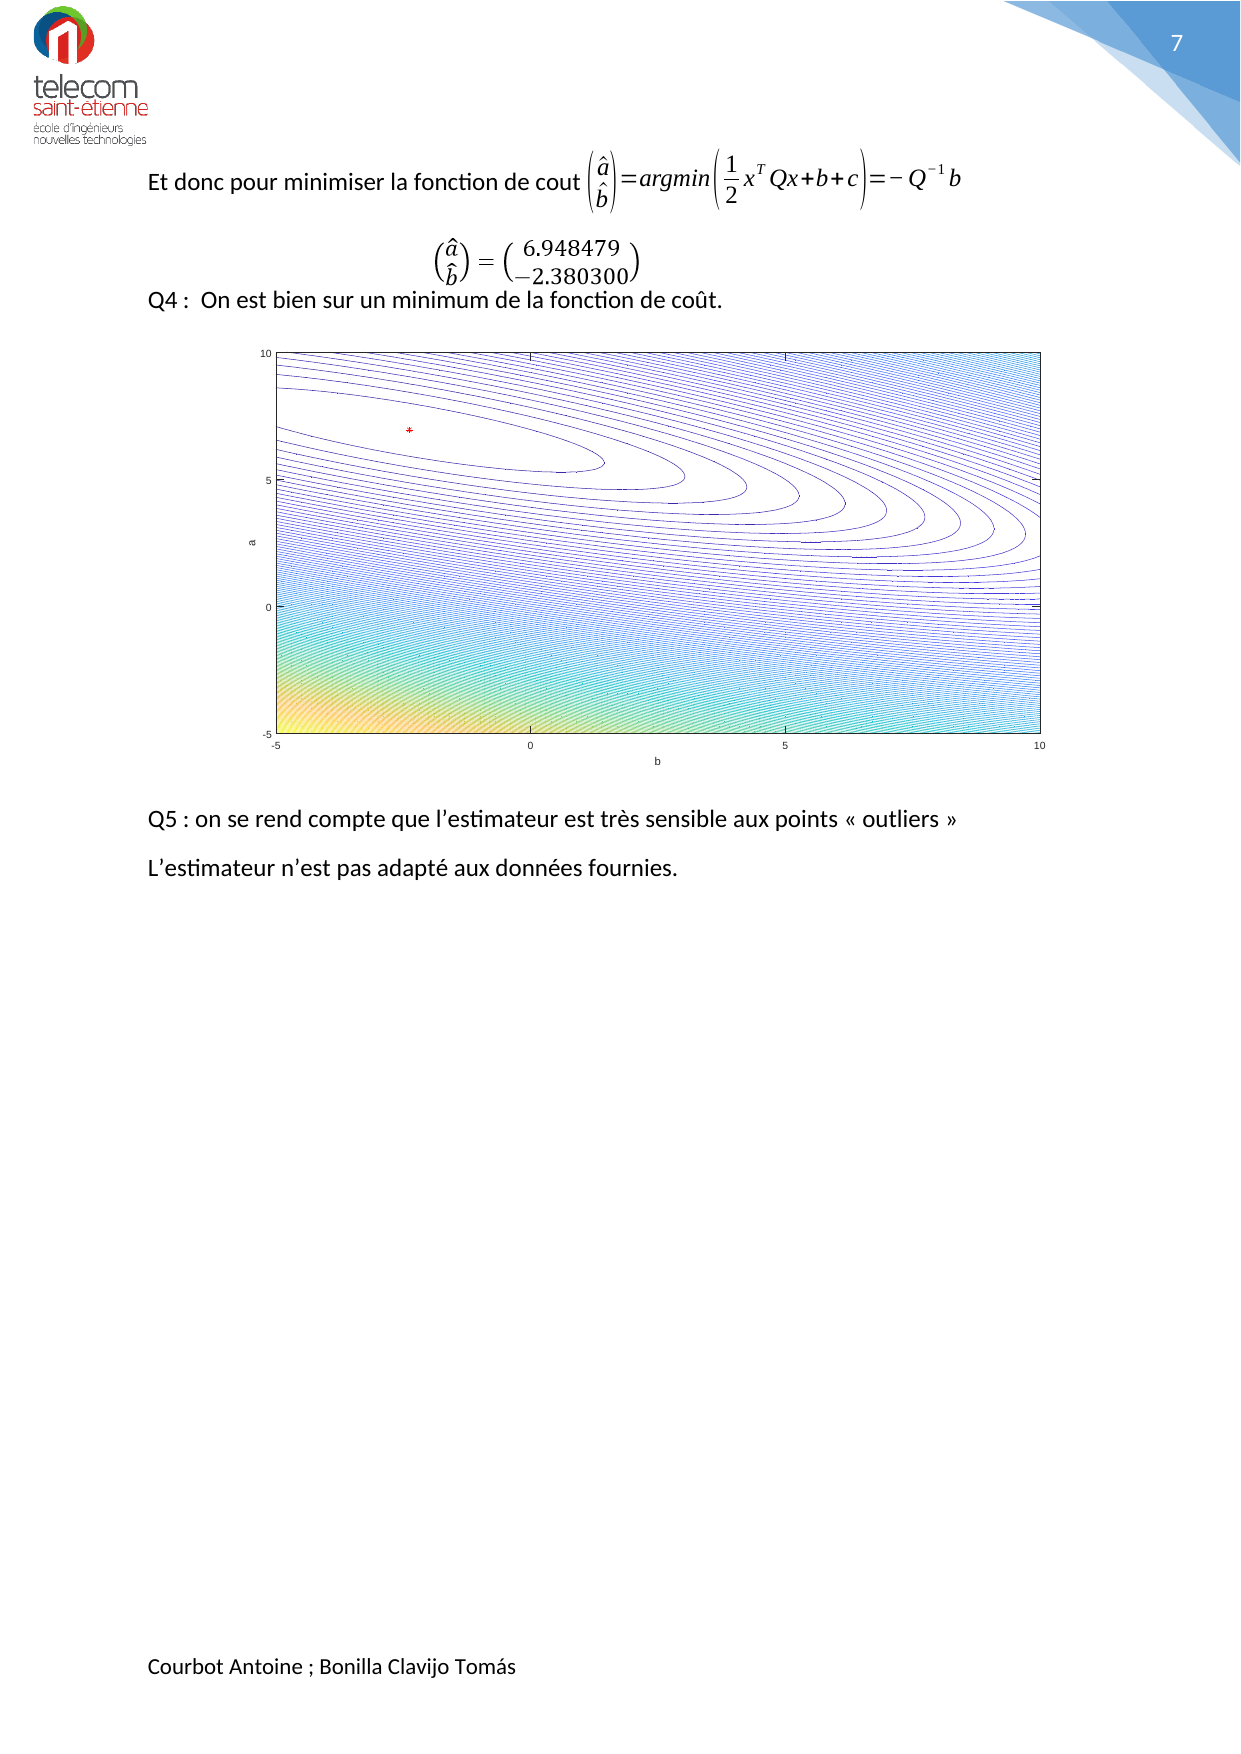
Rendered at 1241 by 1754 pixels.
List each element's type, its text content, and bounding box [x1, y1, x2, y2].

text L’estimateur n’est pas adapté aux données fournies. [148, 852, 1093, 883]
picture [1002, 1, 1241, 167]
text Q4 : On est bien sur un minimum de la fonction de coût. [148, 284, 1093, 784]
picture [33, 6, 148, 146]
text Q5 : on se rend compte que l’estimateur est très sensible aux points « outliers » [148, 803, 1093, 833]
text = [277, 712, 382, 733]
text Et donc pour minimiser la fonction de cout [148, 148, 1093, 216]
picture [418, 216, 666, 284]
picture [277, 620, 341, 634]
picture [342, 632, 1040, 733]
